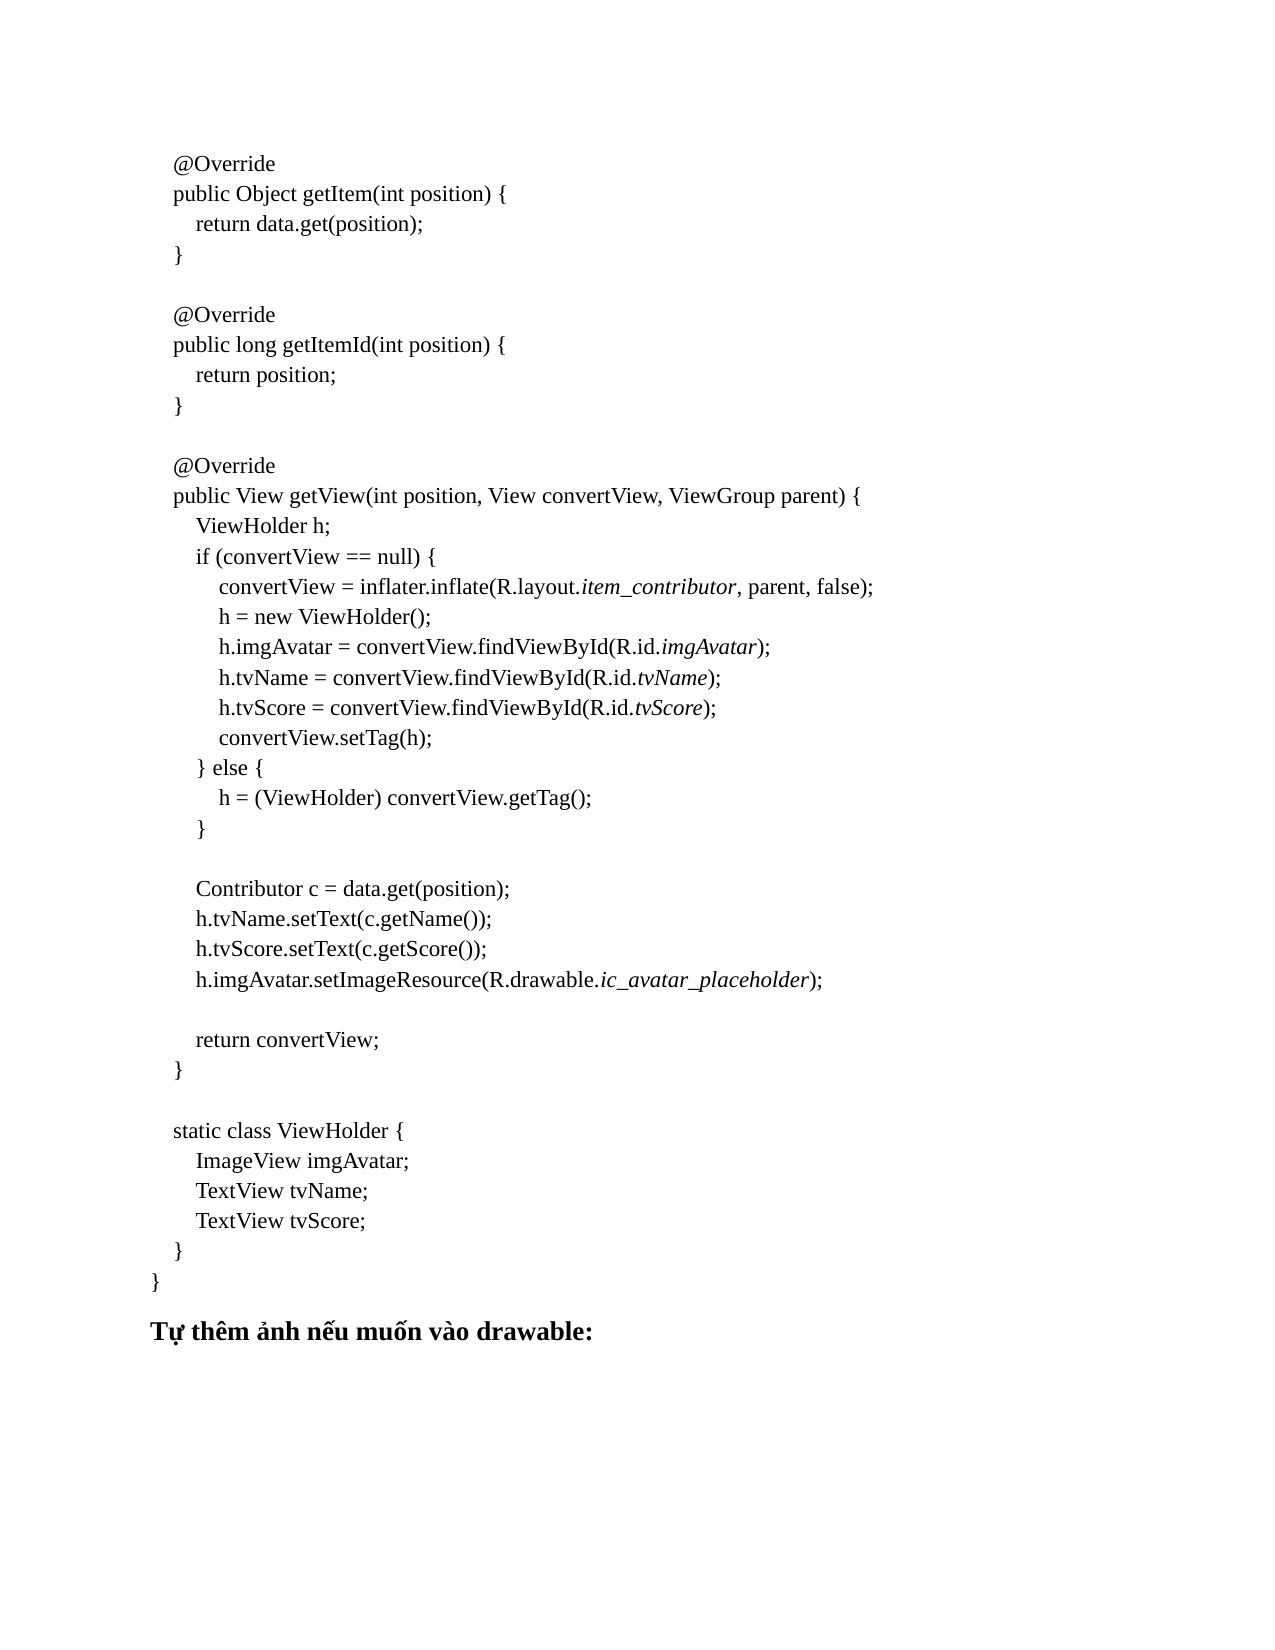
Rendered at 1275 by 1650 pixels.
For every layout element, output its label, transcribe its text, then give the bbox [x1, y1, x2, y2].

text Tự thêm ảnh nếu muốn vào drawable: [150, 1314, 1125, 1346]
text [150, 150, 1125, 1294]
